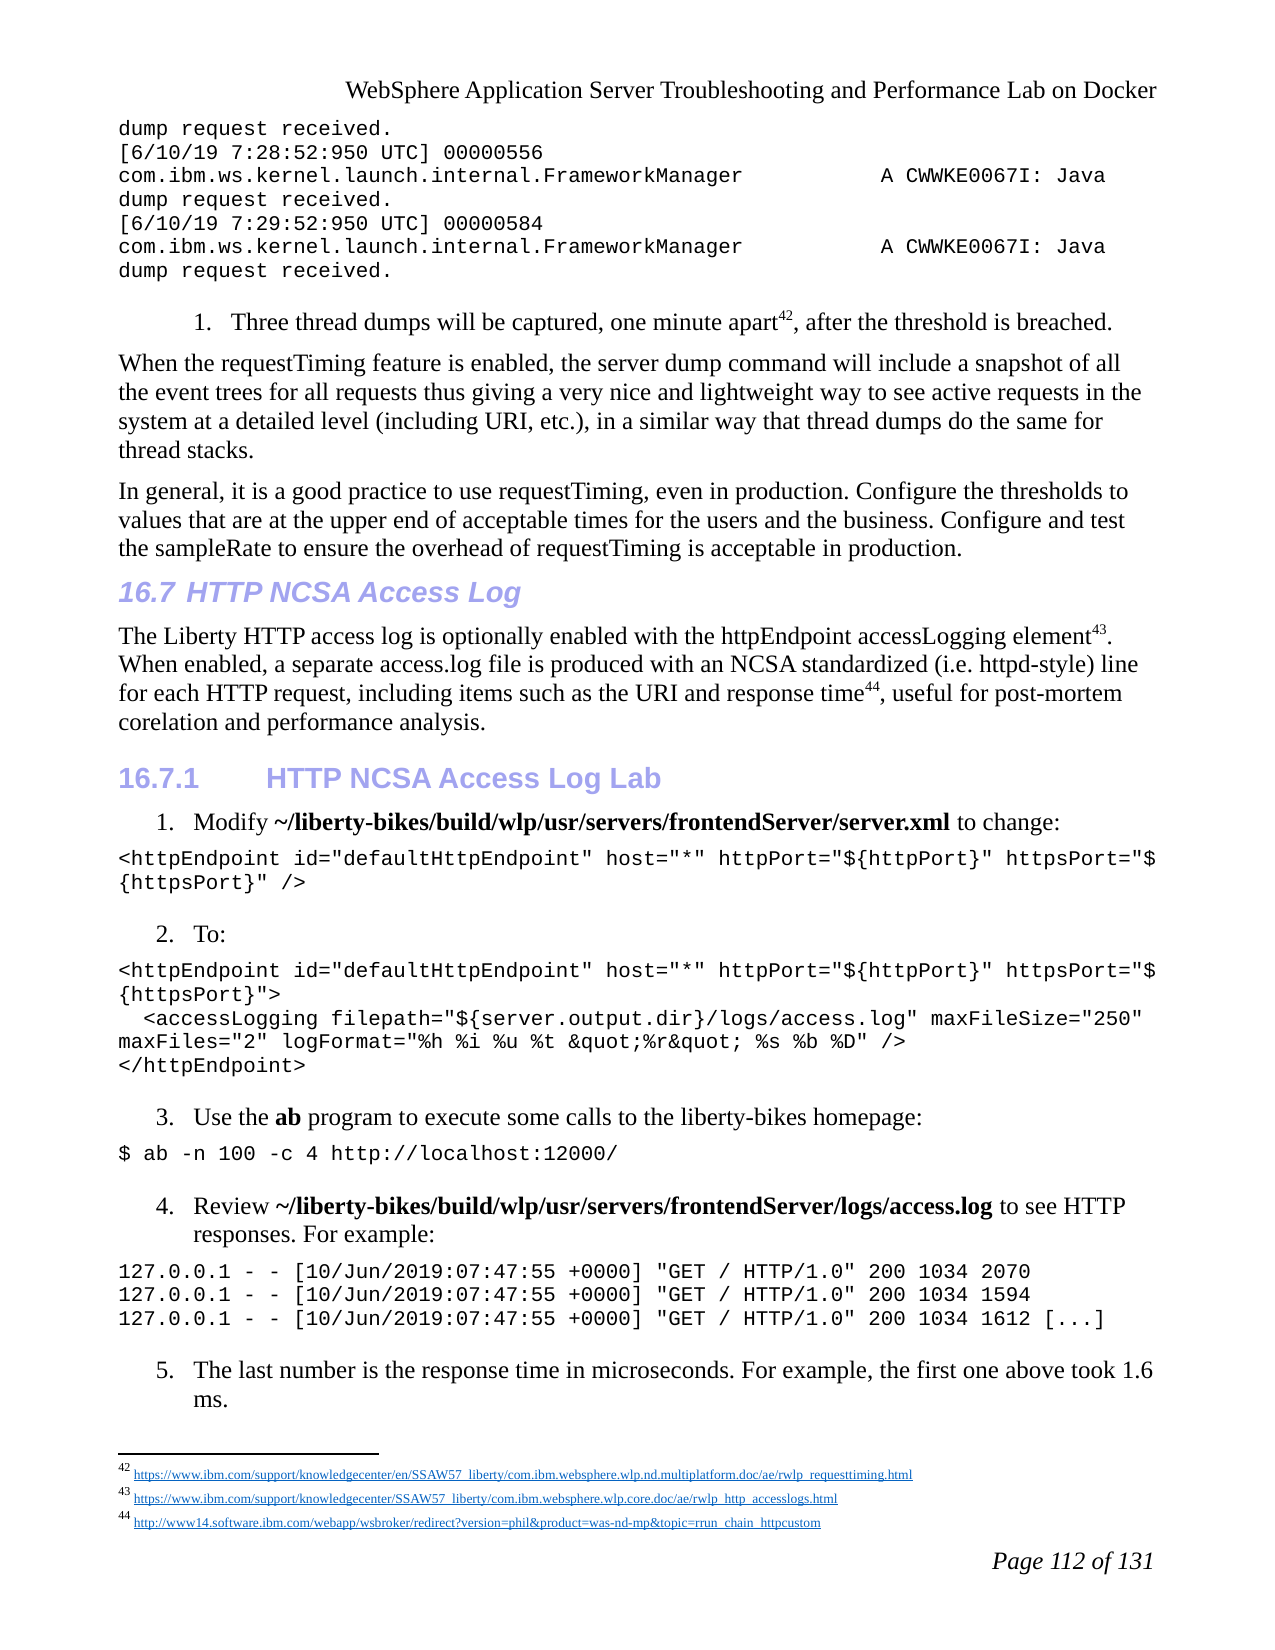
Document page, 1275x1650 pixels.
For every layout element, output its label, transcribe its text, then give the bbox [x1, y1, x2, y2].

text 127.0.0.1 - - [10/Jun/2019:07:47:55 +0000] "GET / HTTP/1.0" 200 1034 2070 [118, 1261, 1157, 1284]
text When the requestTiming feature is enabled, the server dump command will include a snapshot of all the event trees for all requests thus giving a very nice and lightweight way to see active requests in the system at a detailed level (including URI, etc.), in a similar way that thread dumps do the same for thread stacks. [118, 348, 1157, 463]
text $ ab -n 100 -c 4 http://localhost:12000/ [118, 1143, 1157, 1191]
text 127.0.0.1 - - [10/Jun/2019:07:47:55 +0000] "GET / HTTP/1.0" 200 1034 1612 [...] [118, 1308, 1157, 1355]
subtitle HTTP NCSA Access Log [118, 575, 1157, 608]
text </httpEndpoint> [118, 1055, 1157, 1102]
text In general, it is a good practice to use requestTiming, even in production. Configure the thresholds to values that are at the upper end of acceptable times for the users and the business. Configure and test the sampleRate to ensure the overhead of requestTiming is acceptable in production. [118, 476, 1157, 562]
list Use the ab program to execute some calls to the liberty-bikes homepage: [156, 1102, 1157, 1131]
list To: [156, 919, 1157, 948]
subtitle HTTP NCSA Access Log Lab [118, 761, 1157, 794]
text [6/10/19 7:29:52:950 UTC] 00000584 com.ibm.ws.kernel.launch.internal.FrameworkManager A CWWKE0067I: Java dump request received. [118, 213, 1157, 307]
text <httpEndpoint id="defaultHttpEndpoint" host="*" httpPort="${httpPort}" httpsPort="${httpsPort}" /> [118, 848, 1157, 919]
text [118, 118, 1157, 142]
text 127.0.0.1 - - [10/Jun/2019:07:47:55 +0000] "GET / HTTP/1.0" 200 1034 1594 [118, 1284, 1157, 1308]
list Review ~/liberty-bikes/build/wlp/usr/servers/frontendServer/logs/access.log to see HTTP responses. For example: [156, 1191, 1157, 1248]
list Modify ~/liberty-bikes/build/wlp/usr/servers/frontendServer/server.xml to change: [156, 807, 1157, 836]
list The last number is the response time in microseconds. For example, the first one above took 1.6 ms. [156, 1355, 1157, 1413]
text The Liberty HTTP access log is optionally enabled with the httpEndpoint accessLogging element. When enabled, a separate access.log file is produced with an NCSA standardized (i.e. httpd-style) line for each HTTP request, including items such as the URI and response time, useful for post-mortem corelation and performance analysis. [118, 621, 1157, 736]
text [6/10/19 7:28:52:950 UTC] 00000556 com.ibm.ws.kernel.launch.internal.FrameworkManager A CWWKE0067I: Java dump request received. [118, 142, 1157, 213]
text <httpEndpoint id="defaultHttpEndpoint" host="*" httpPort="${httpPort}" httpsPort="${httpsPort}"> <accessLogging filepath="${server.output.dir}/logs/access.log" maxFileSize="250" maxFiles="2" logFormat="%h %i %u %t &quot;%r&quot; %s %b %D" /> [118, 960, 1157, 1055]
list Three thread dumps will be captured, one minute apart, after the threshold is breached. [193, 307, 1157, 336]
